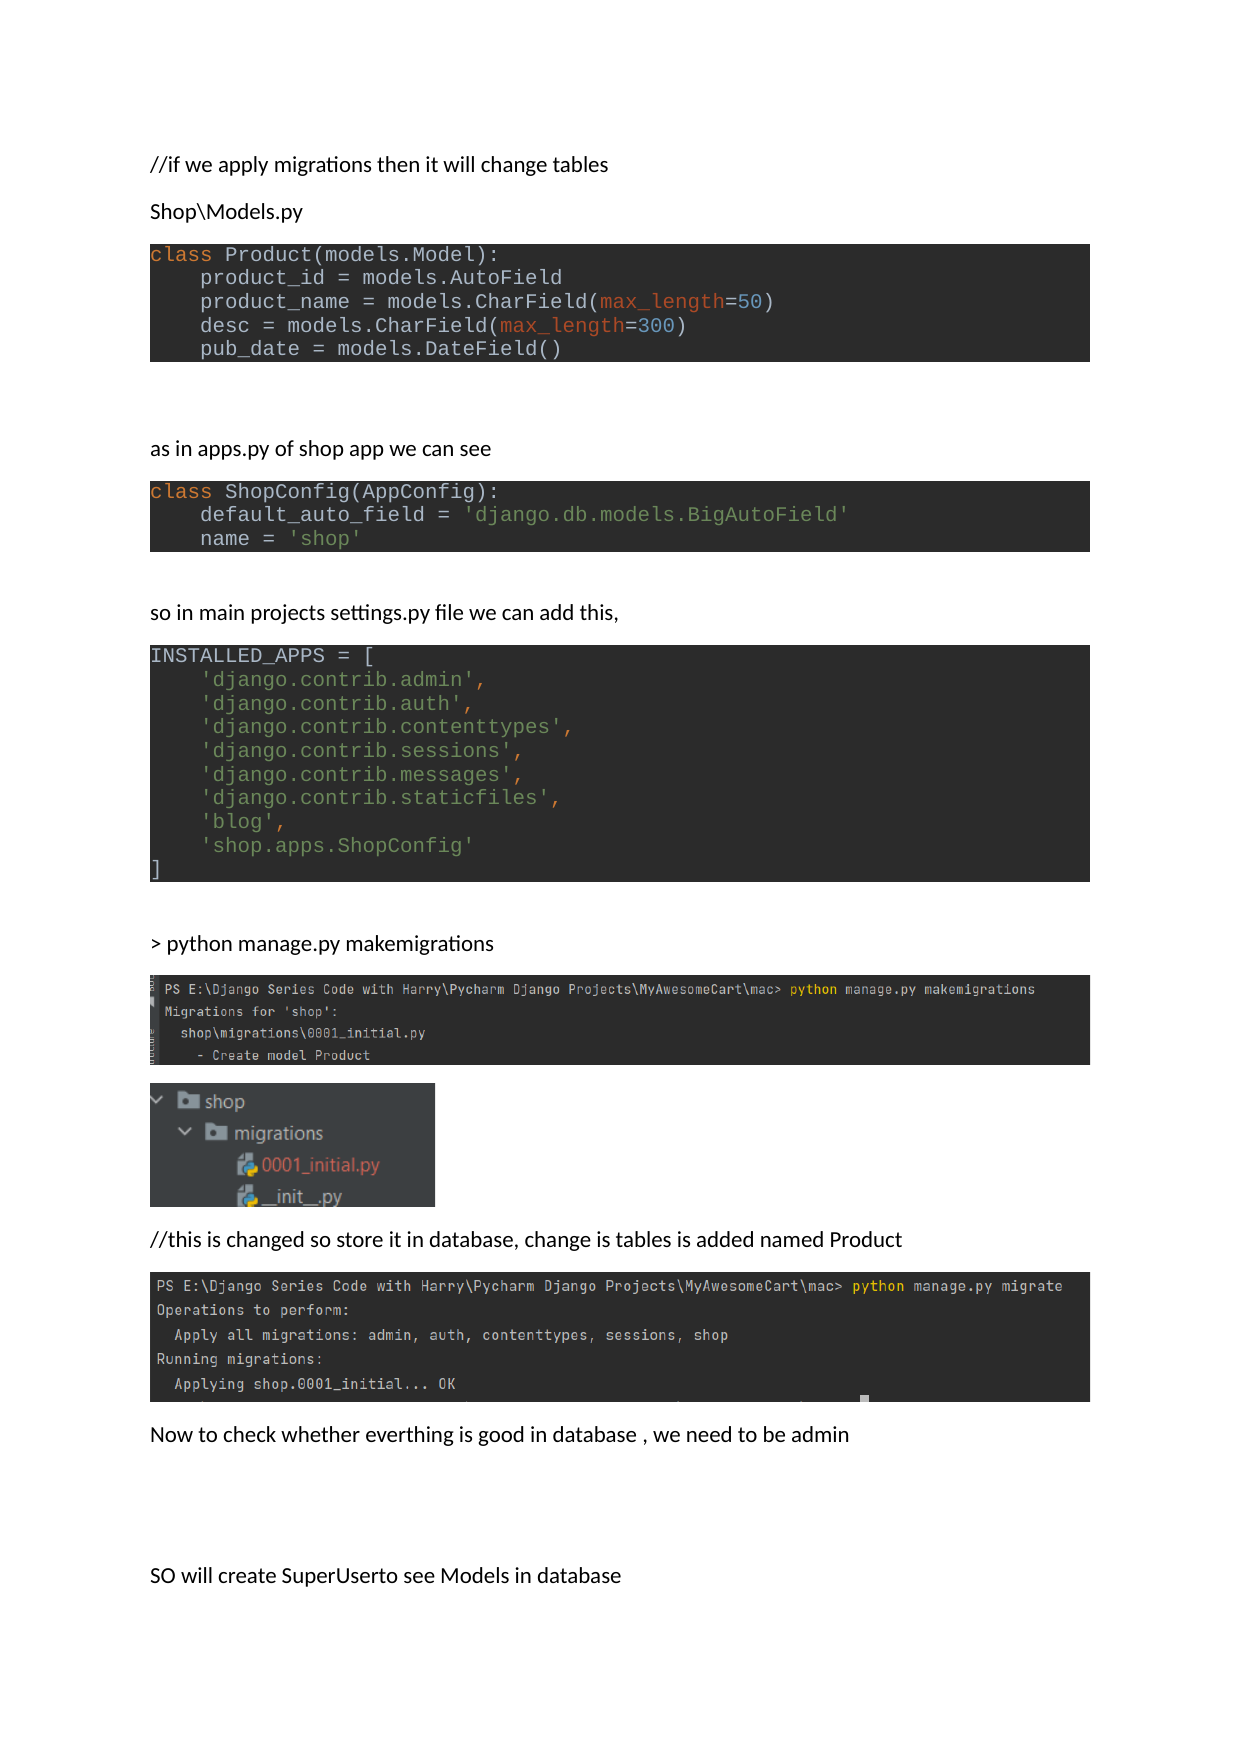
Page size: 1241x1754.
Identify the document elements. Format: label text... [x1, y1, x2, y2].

text class ShopConfig(AppConfig): default_auto_field = 'django.db.models.BigAutoField' name = 'shop' [150, 481, 1090, 552]
text Now to check whether everthing is good in database , we need to be admin [150, 1420, 1090, 1448]
text as in apps.py of shop app we can see [150, 434, 1090, 462]
text SO will create SuperUserto see Models in database [150, 1561, 1090, 1589]
text //this is changed so store it in database, change is tables is added named Product [150, 1225, 1090, 1253]
text Shop\Models.py [150, 197, 1090, 225]
text > python manage.py makemigrations [150, 929, 1090, 957]
text class Product(models.Model): product_id = models.AutoField product_name = models.CharField(max_length=50) desc = models.CharField(max_length=300) pub_date = models.DateField() [150, 244, 1090, 362]
text //if we apply migrations then it will change tables [150, 150, 1090, 178]
picture [150, 1272, 1091, 1402]
text so in main projects settings.py file we can add this, [150, 598, 1090, 627]
picture [150, 1083, 436, 1207]
picture [150, 975, 1091, 1065]
text INSTALLED_APPS = [ 'django.contrib.admin', 'django.contrib.auth', 'django.contrib.contenttypes', 'django.contrib.sessions', 'django.contrib.messages', 'django.contrib.staticfiles', 'blog', 'shop.apps.ShopConfig' ] [150, 645, 1090, 882]
